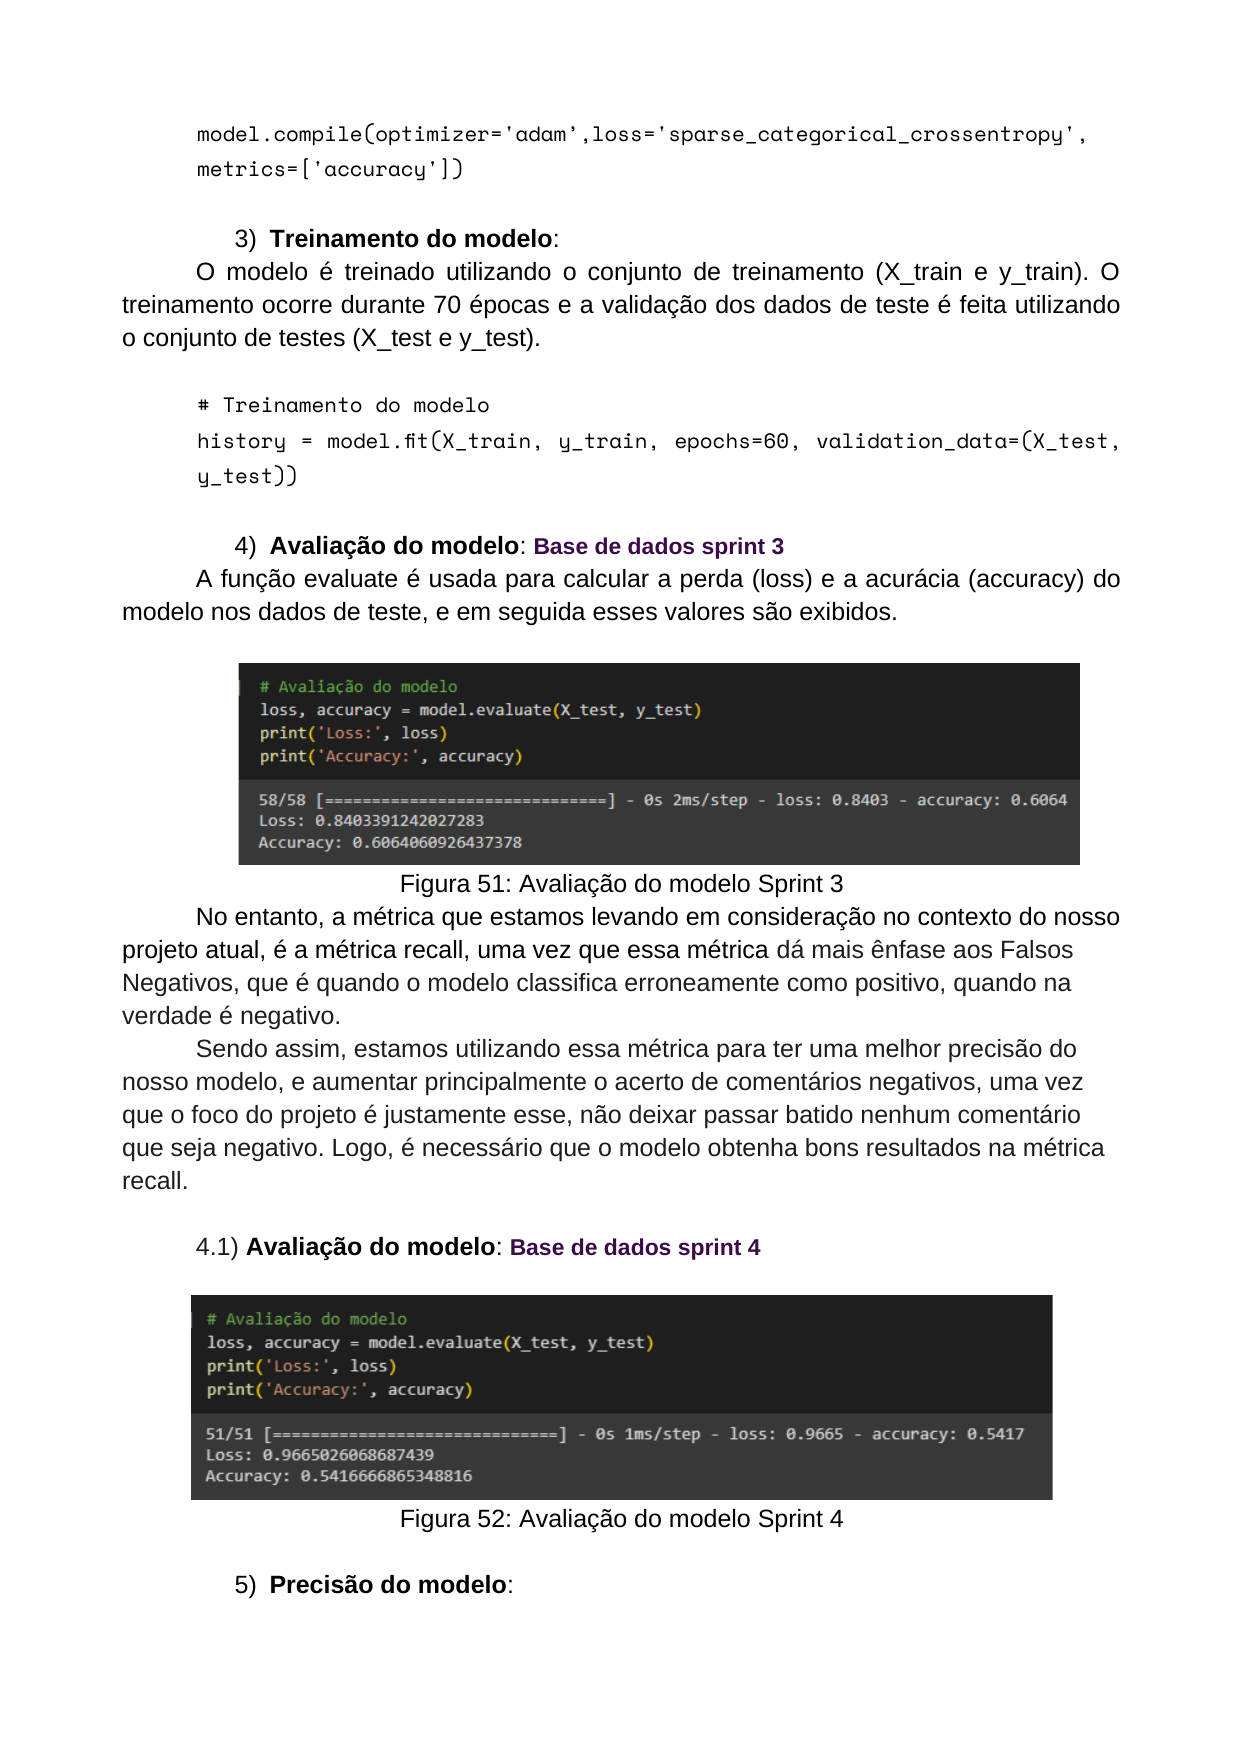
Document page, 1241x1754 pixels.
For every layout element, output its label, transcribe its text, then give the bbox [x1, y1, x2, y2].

picture [191, 1295, 1053, 1500]
list Treinamento do modelo: [234, 224, 1122, 253]
text O modelo é treinado utilizando o conjunto de treinamento (X_train e y_train). O treinamento ocorre durante 70 épocas e a validação dos dados de teste é feita utilizando o conjunto de testes (X_test e y_test). [122, 257, 1122, 352]
text Sendo assim, estamos utilizando essa métrica para ter uma melhor precisão do nosso modelo, e aumentar principalmente o acerto de comentários negativos, uma vez que o foco do projeto é justamente esse, não deixar passar batido nenhum comentário que seja negativo. Logo, é necessário que o modelo obtenha bons resultados na métrica recall. [122, 1034, 1122, 1195]
text A função evaluate é usada para calcular a perda (loss) e a acurácia (accuracy) do modelo nos dados de teste, e em seguida esses valores são exibidos. [122, 564, 1122, 626]
text No entanto, a métrica que estamos levando em consideração no contexto do nosso projeto atual, é a métrica recall, uma vez que essa métrica dá mais ênfase aos Falsos Negativos, que é quando o modelo classifica erroneamente como positivo, quando na verdade é negativo. [122, 902, 1122, 1029]
text model.compile(optimizer='adam’,loss='sparse_categorical_crossentropy', metrics=['accuracy']) [197, 118, 1122, 184]
text Figura 52: Avaliação do modelo Sprint 4 [122, 1504, 1122, 1533]
list Avaliação do modelo: Base de dados sprint 3 [234, 531, 1122, 560]
list Precisão do modelo: [234, 1570, 1122, 1599]
text Figura 51: Avaliação do modelo Sprint 3 [122, 869, 1122, 897]
text # Treinamento do modelo [197, 389, 1122, 420]
text 4.1) Avaliação do modelo: Base de dados sprint 4 [122, 1232, 1122, 1261]
picture [238, 663, 1080, 865]
text history = model.fit(X_train, y_train, epochs=60, validation_data=(X_test, y_test)) [197, 425, 1122, 491]
